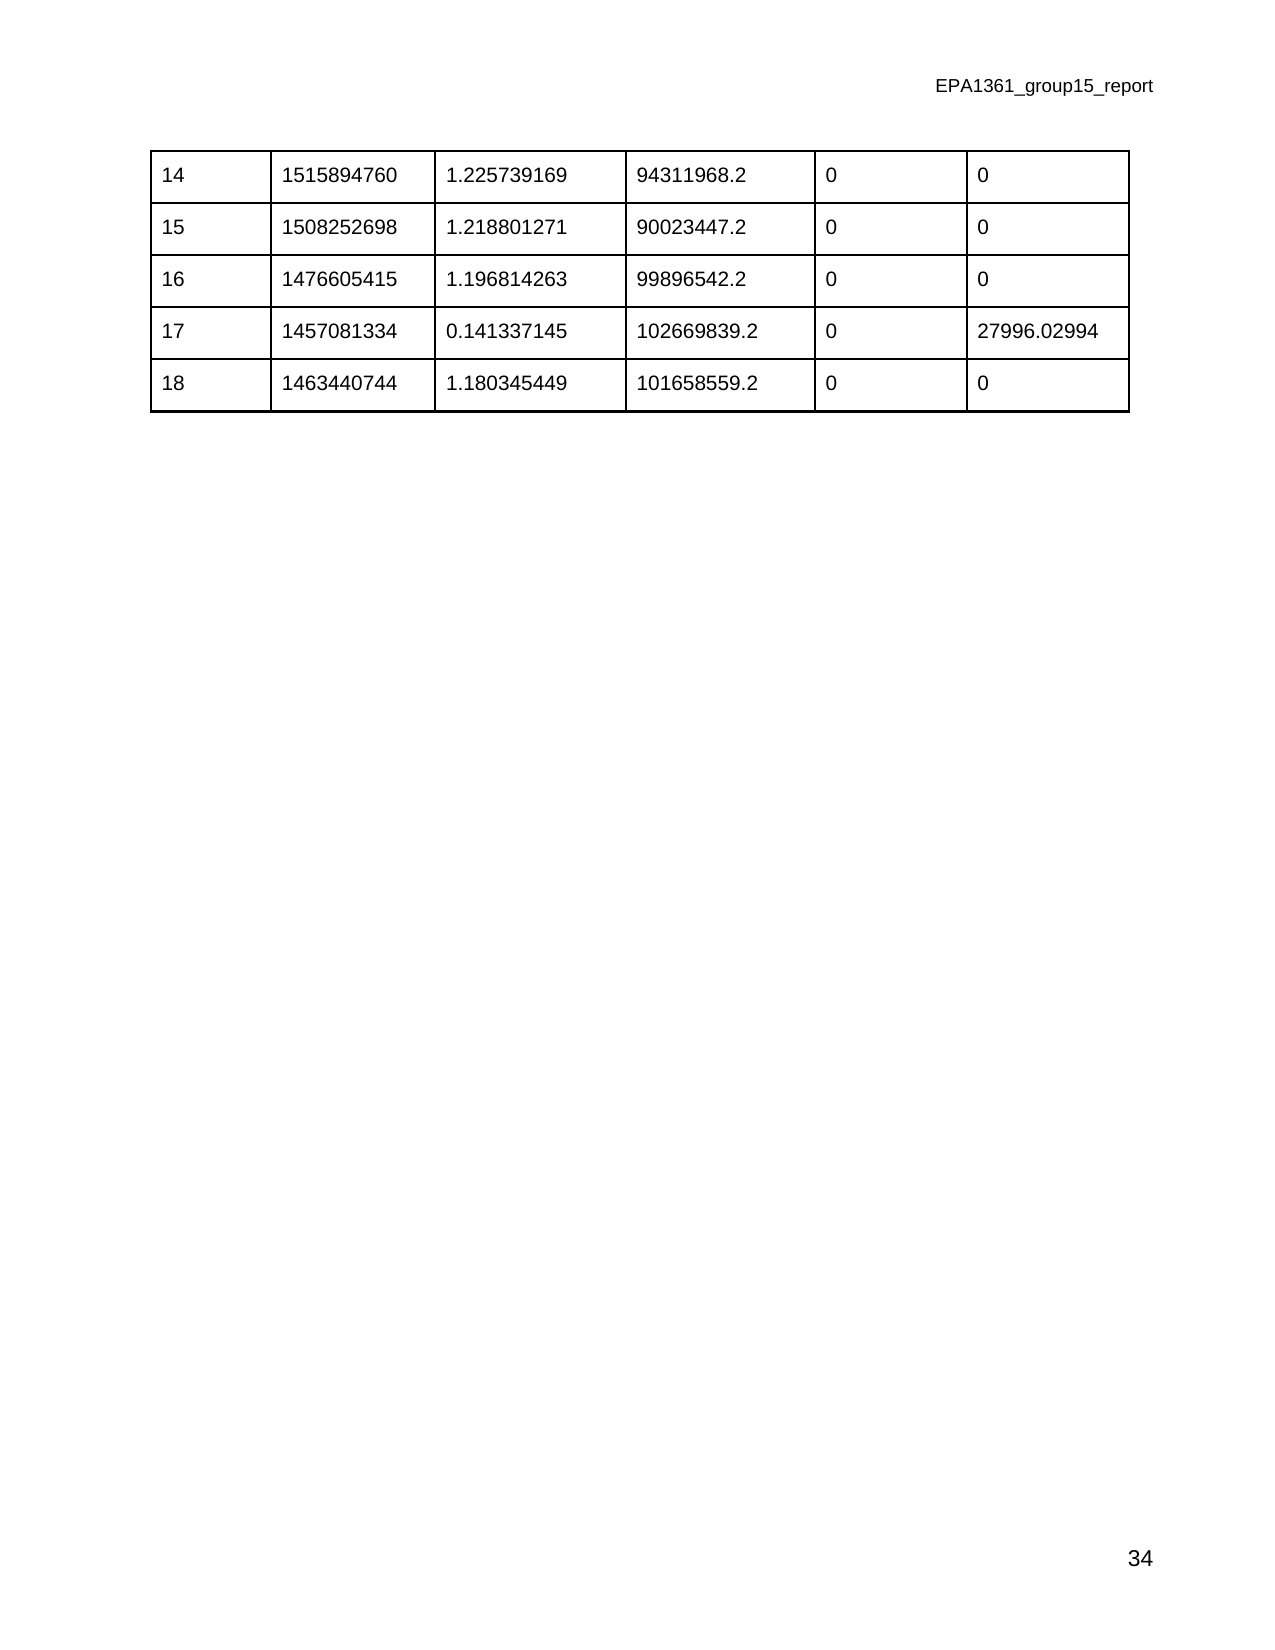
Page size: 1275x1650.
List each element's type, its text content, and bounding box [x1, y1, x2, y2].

table_cell 16 [152, 256, 270, 306]
table_cell 1457081334 [272, 308, 434, 358]
table_cell 101658559.2 [627, 360, 814, 410]
table_cell 99896542.2 [627, 256, 814, 306]
table_cell 15 [152, 204, 270, 254]
table_cell 1.180345449 [436, 360, 625, 410]
table_cell 0 [816, 360, 966, 410]
table_cell 1.196814263 [436, 256, 625, 306]
table_cell 0 [968, 360, 1128, 410]
table_cell 0 [816, 152, 966, 202]
table_cell 1.225739169 [436, 152, 625, 202]
table_cell 1.218801271 [436, 204, 625, 254]
table_cell 0 [816, 256, 966, 306]
table_cell 0 [968, 204, 1128, 254]
table_cell 1508252698 [272, 204, 434, 254]
table_cell 0 [968, 256, 1128, 306]
table_cell 102669839.2 [627, 308, 814, 358]
table_cell 0 [968, 152, 1128, 202]
table_cell 18 [152, 360, 270, 410]
table_cell 14 [152, 152, 270, 202]
table_cell 0 [816, 204, 966, 254]
table_cell 17 [152, 308, 270, 358]
table_cell 1463440744 [272, 360, 434, 410]
table_cell 1476605415 [272, 256, 434, 306]
table_cell 0.141337145 [436, 308, 625, 358]
table_cell 94311968.2 [627, 152, 814, 202]
table_cell 1515894760 [272, 152, 434, 202]
table_cell 27996.02994 [968, 308, 1128, 358]
table_cell 0 [816, 308, 966, 358]
table_cell 90023447.2 [627, 204, 814, 254]
